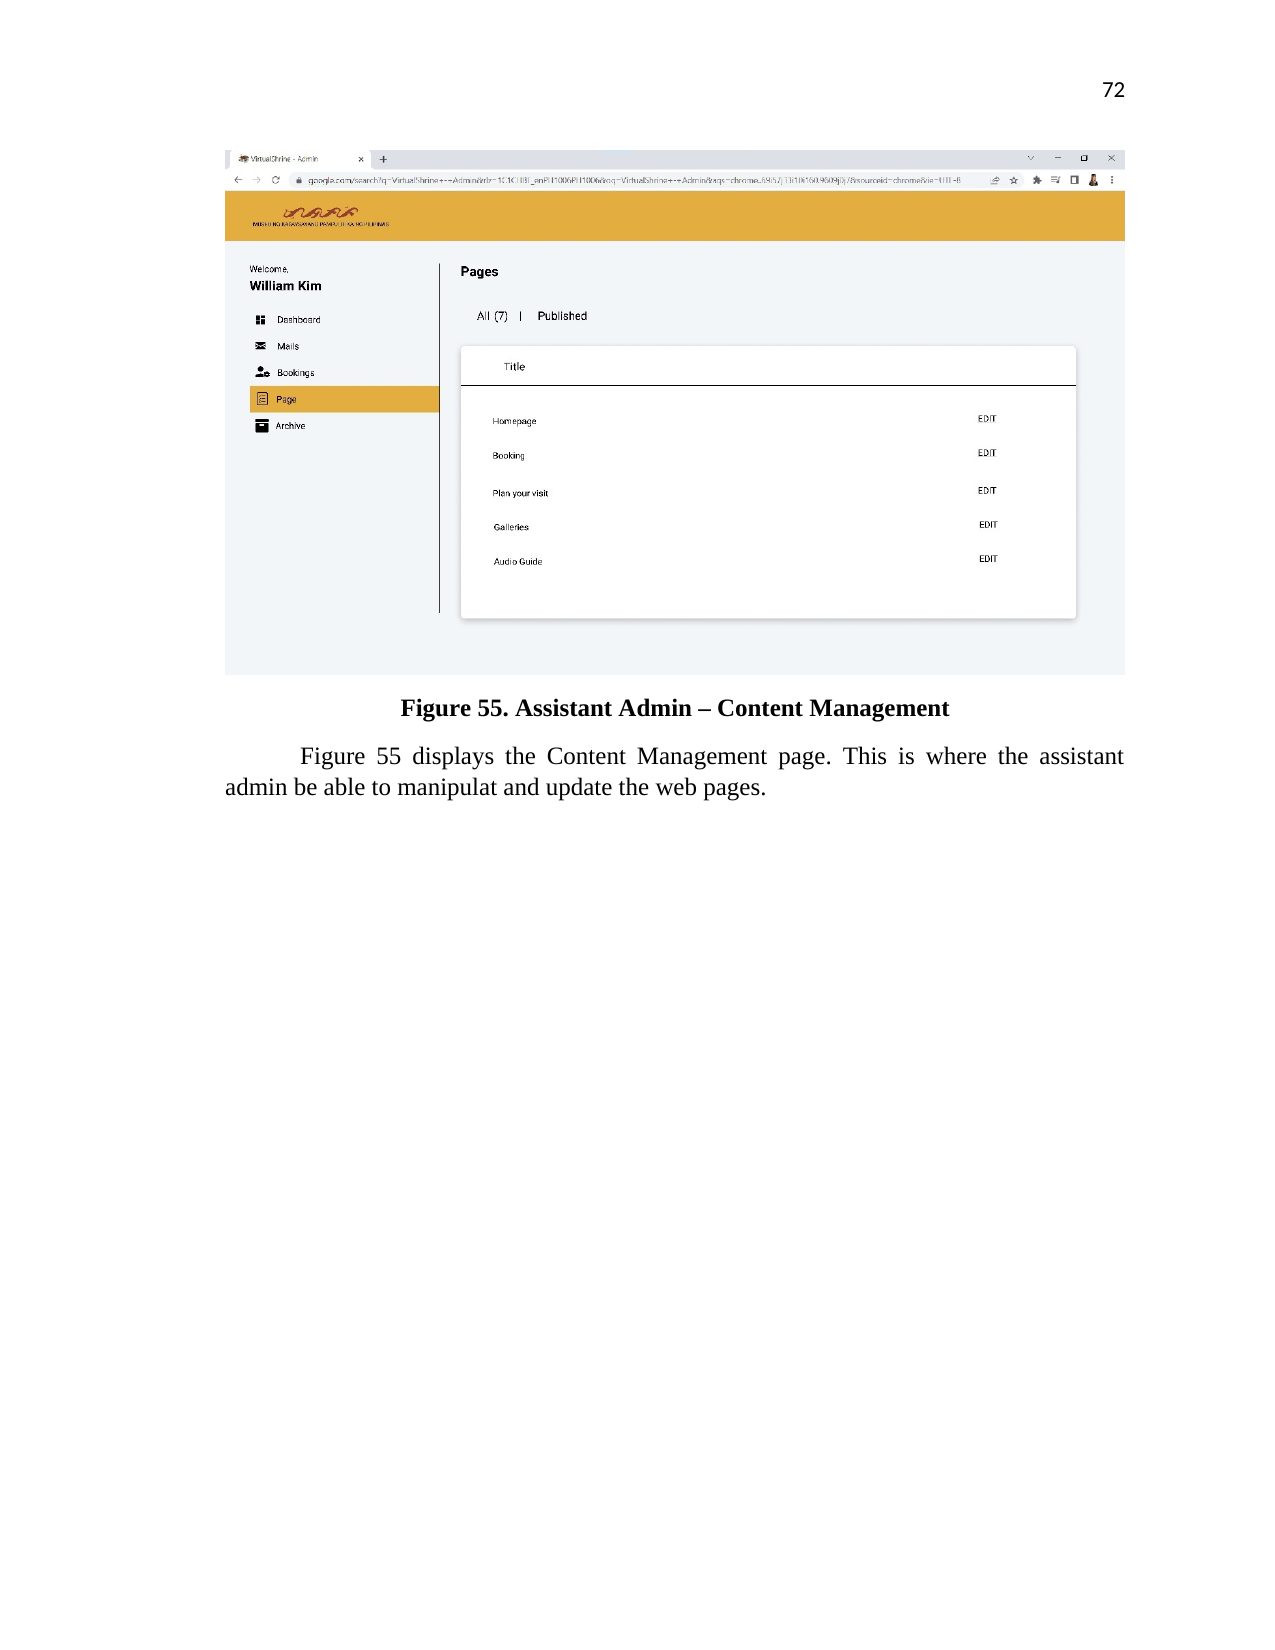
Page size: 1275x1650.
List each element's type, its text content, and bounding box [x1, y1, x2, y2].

text Figure 55. Assistant Admin – Content Management [225, 693, 1125, 722]
picture [225, 150, 1125, 675]
text Figure 55 displays the Content Management page. This is where the assistant admin be able to manipulat and update the web pages. [225, 741, 1125, 801]
